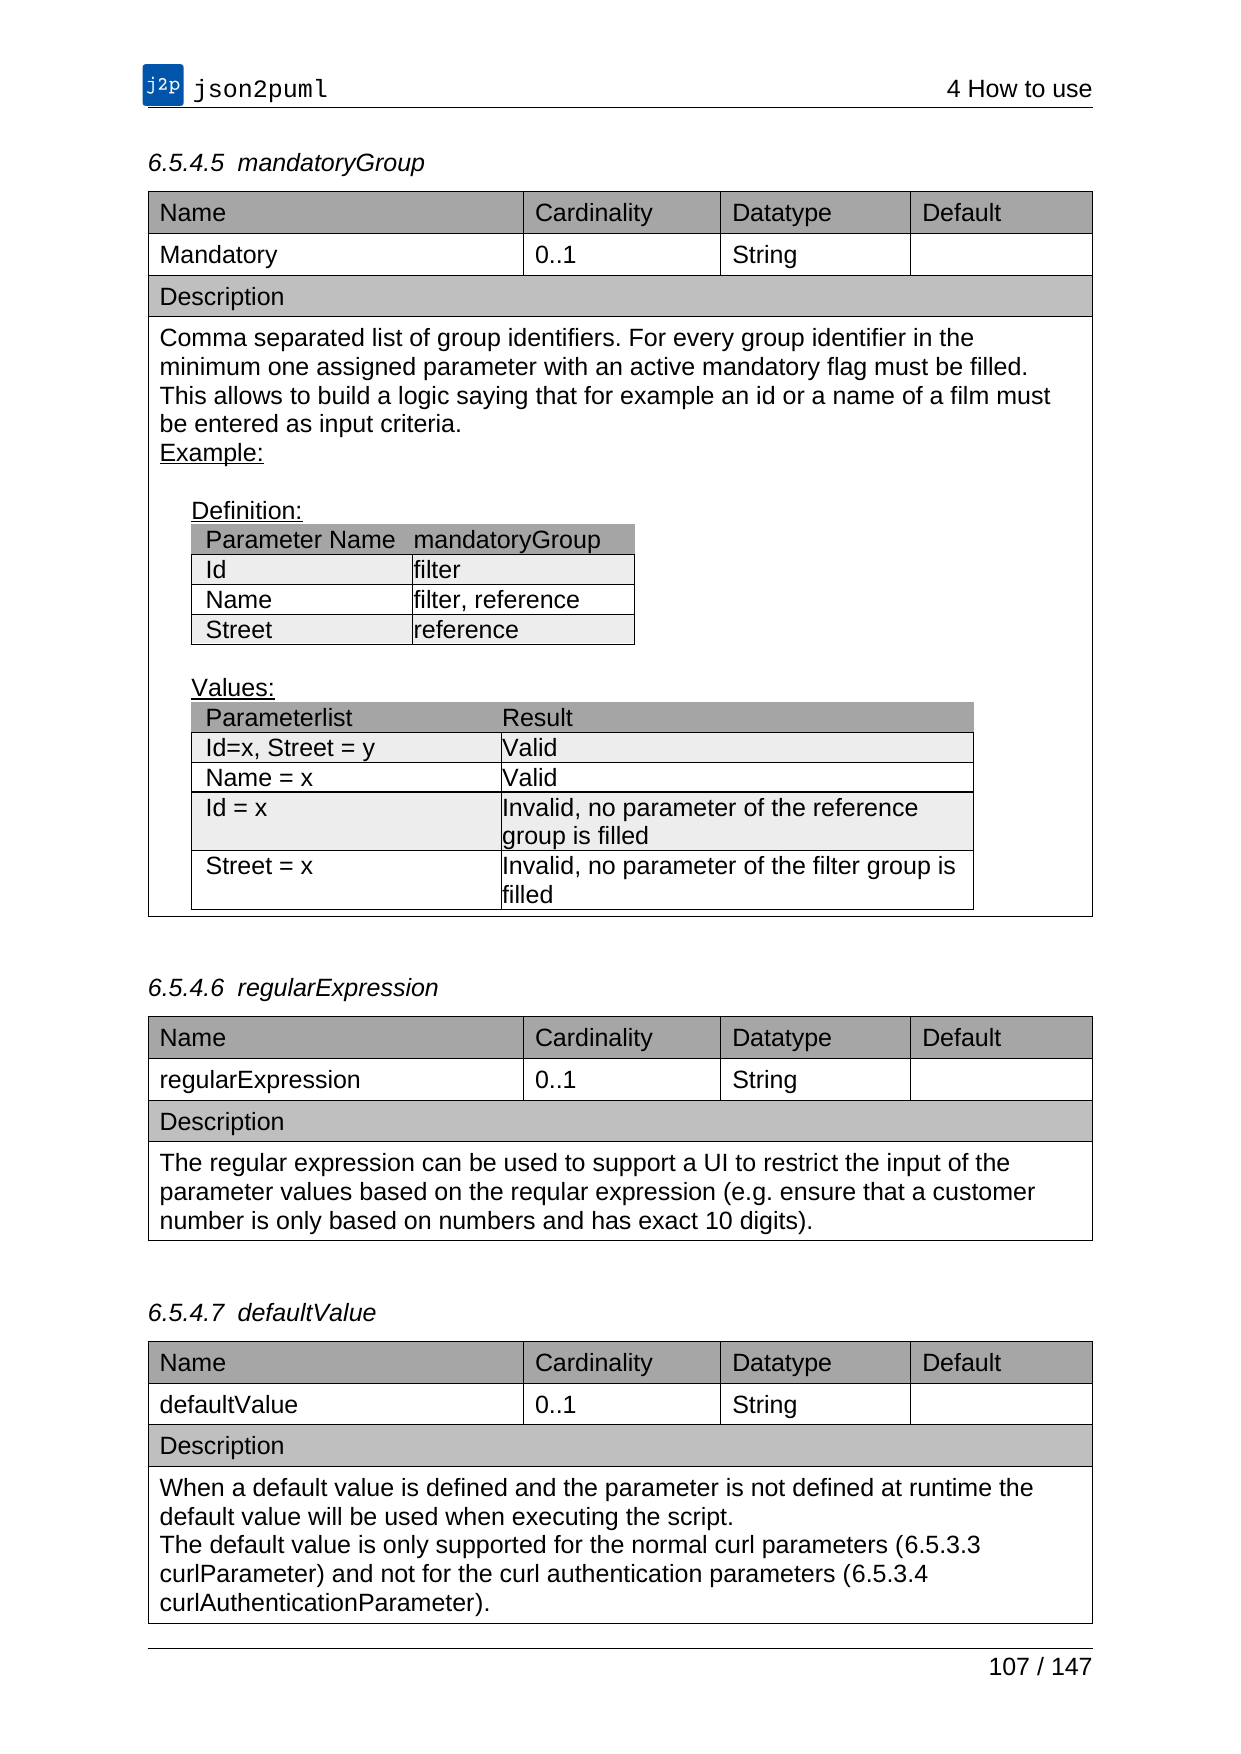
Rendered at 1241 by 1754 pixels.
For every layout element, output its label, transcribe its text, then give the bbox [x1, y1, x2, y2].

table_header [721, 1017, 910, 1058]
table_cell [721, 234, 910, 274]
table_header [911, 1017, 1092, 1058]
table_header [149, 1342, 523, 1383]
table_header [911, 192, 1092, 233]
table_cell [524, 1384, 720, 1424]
subtitle mandatoryGroup [148, 148, 1093, 176]
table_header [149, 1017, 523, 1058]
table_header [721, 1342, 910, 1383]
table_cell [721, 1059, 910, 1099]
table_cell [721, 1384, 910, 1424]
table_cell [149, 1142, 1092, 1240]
subtitle regularExpression [148, 973, 1093, 1001]
picture [142, 64, 184, 106]
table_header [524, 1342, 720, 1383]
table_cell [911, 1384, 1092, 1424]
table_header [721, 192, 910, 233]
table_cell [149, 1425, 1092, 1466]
subtitle defaultValue [148, 1297, 1093, 1326]
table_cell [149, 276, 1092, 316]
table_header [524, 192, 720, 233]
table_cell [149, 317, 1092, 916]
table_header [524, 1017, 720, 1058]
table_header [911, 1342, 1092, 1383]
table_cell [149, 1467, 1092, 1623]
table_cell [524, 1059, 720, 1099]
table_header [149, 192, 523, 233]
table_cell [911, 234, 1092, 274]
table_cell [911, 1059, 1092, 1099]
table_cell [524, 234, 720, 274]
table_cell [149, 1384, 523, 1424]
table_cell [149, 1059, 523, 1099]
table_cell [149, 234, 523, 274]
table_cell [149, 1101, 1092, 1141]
